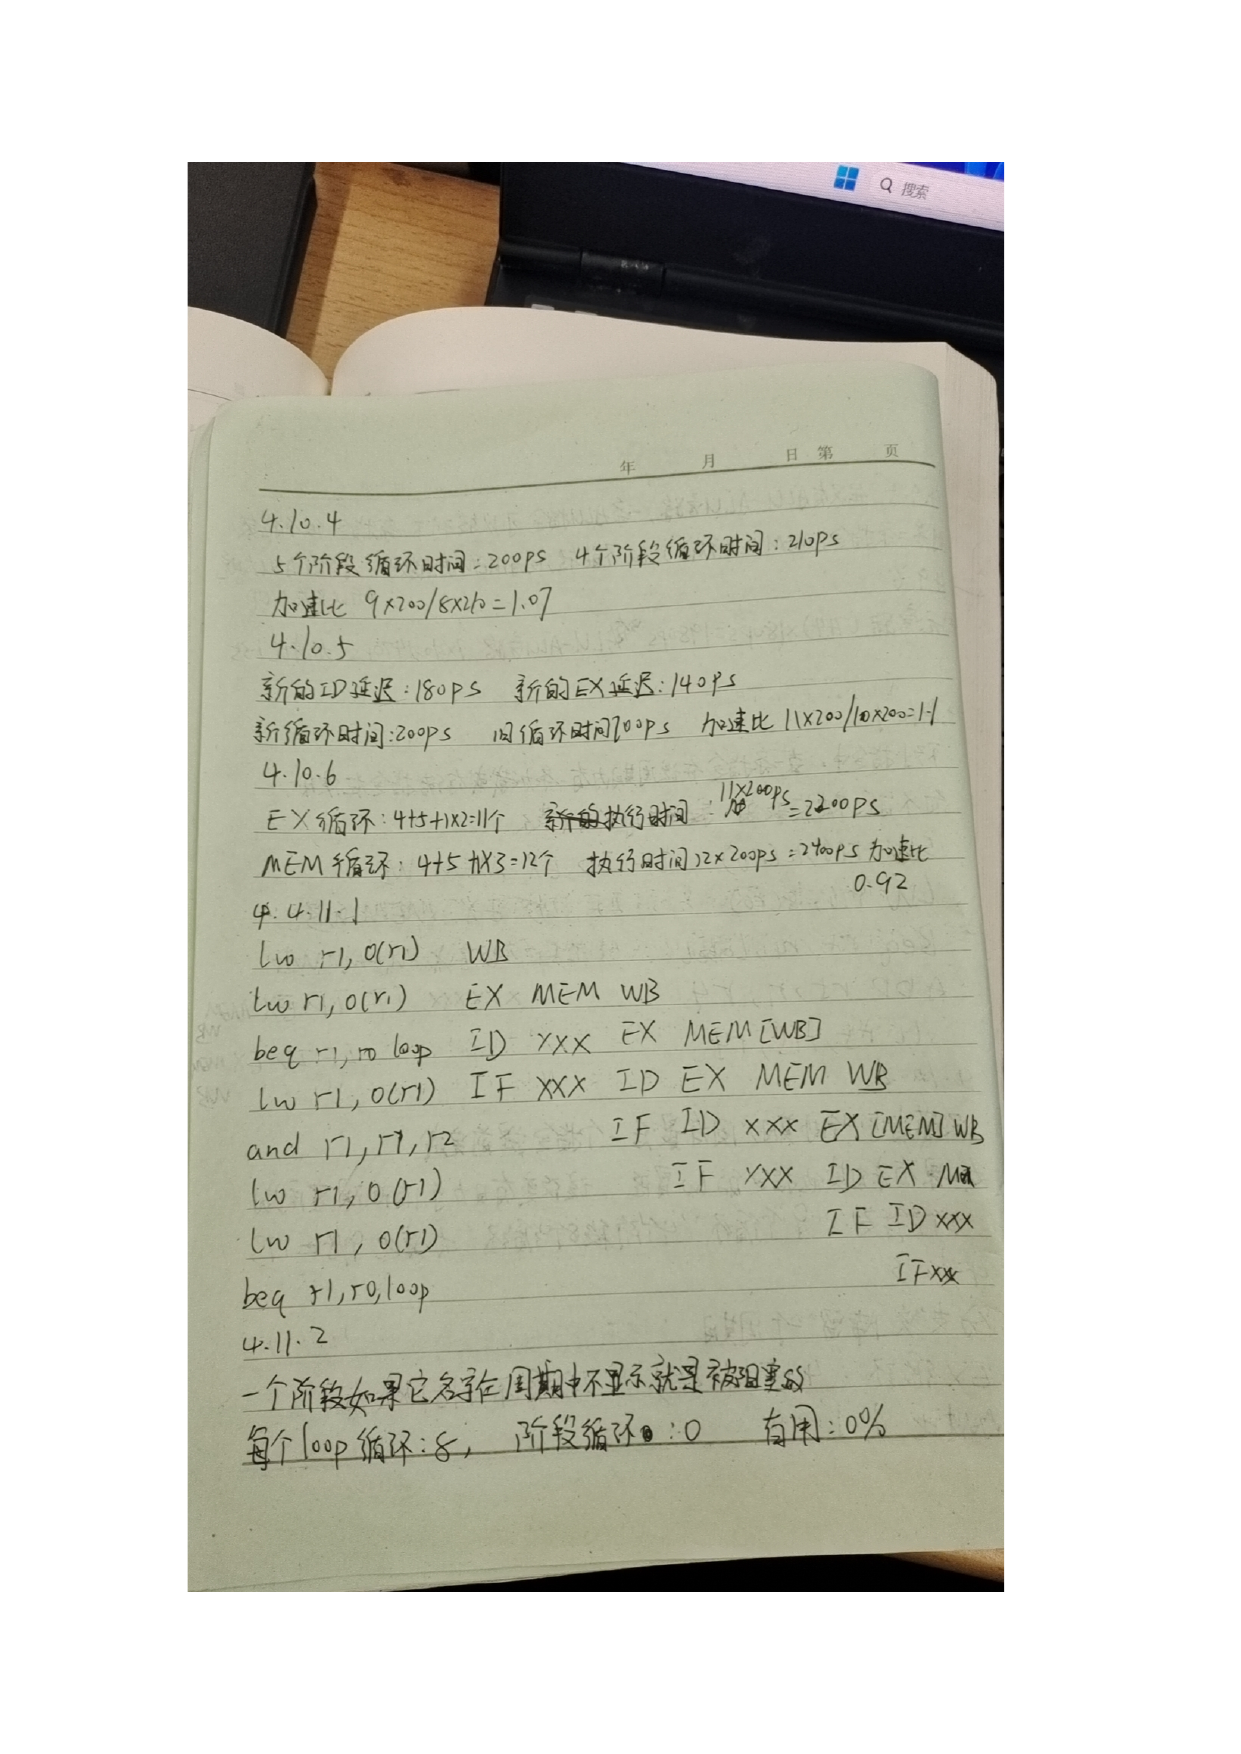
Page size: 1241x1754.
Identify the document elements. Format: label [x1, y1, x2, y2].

picture [187, 162, 1005, 1592]
